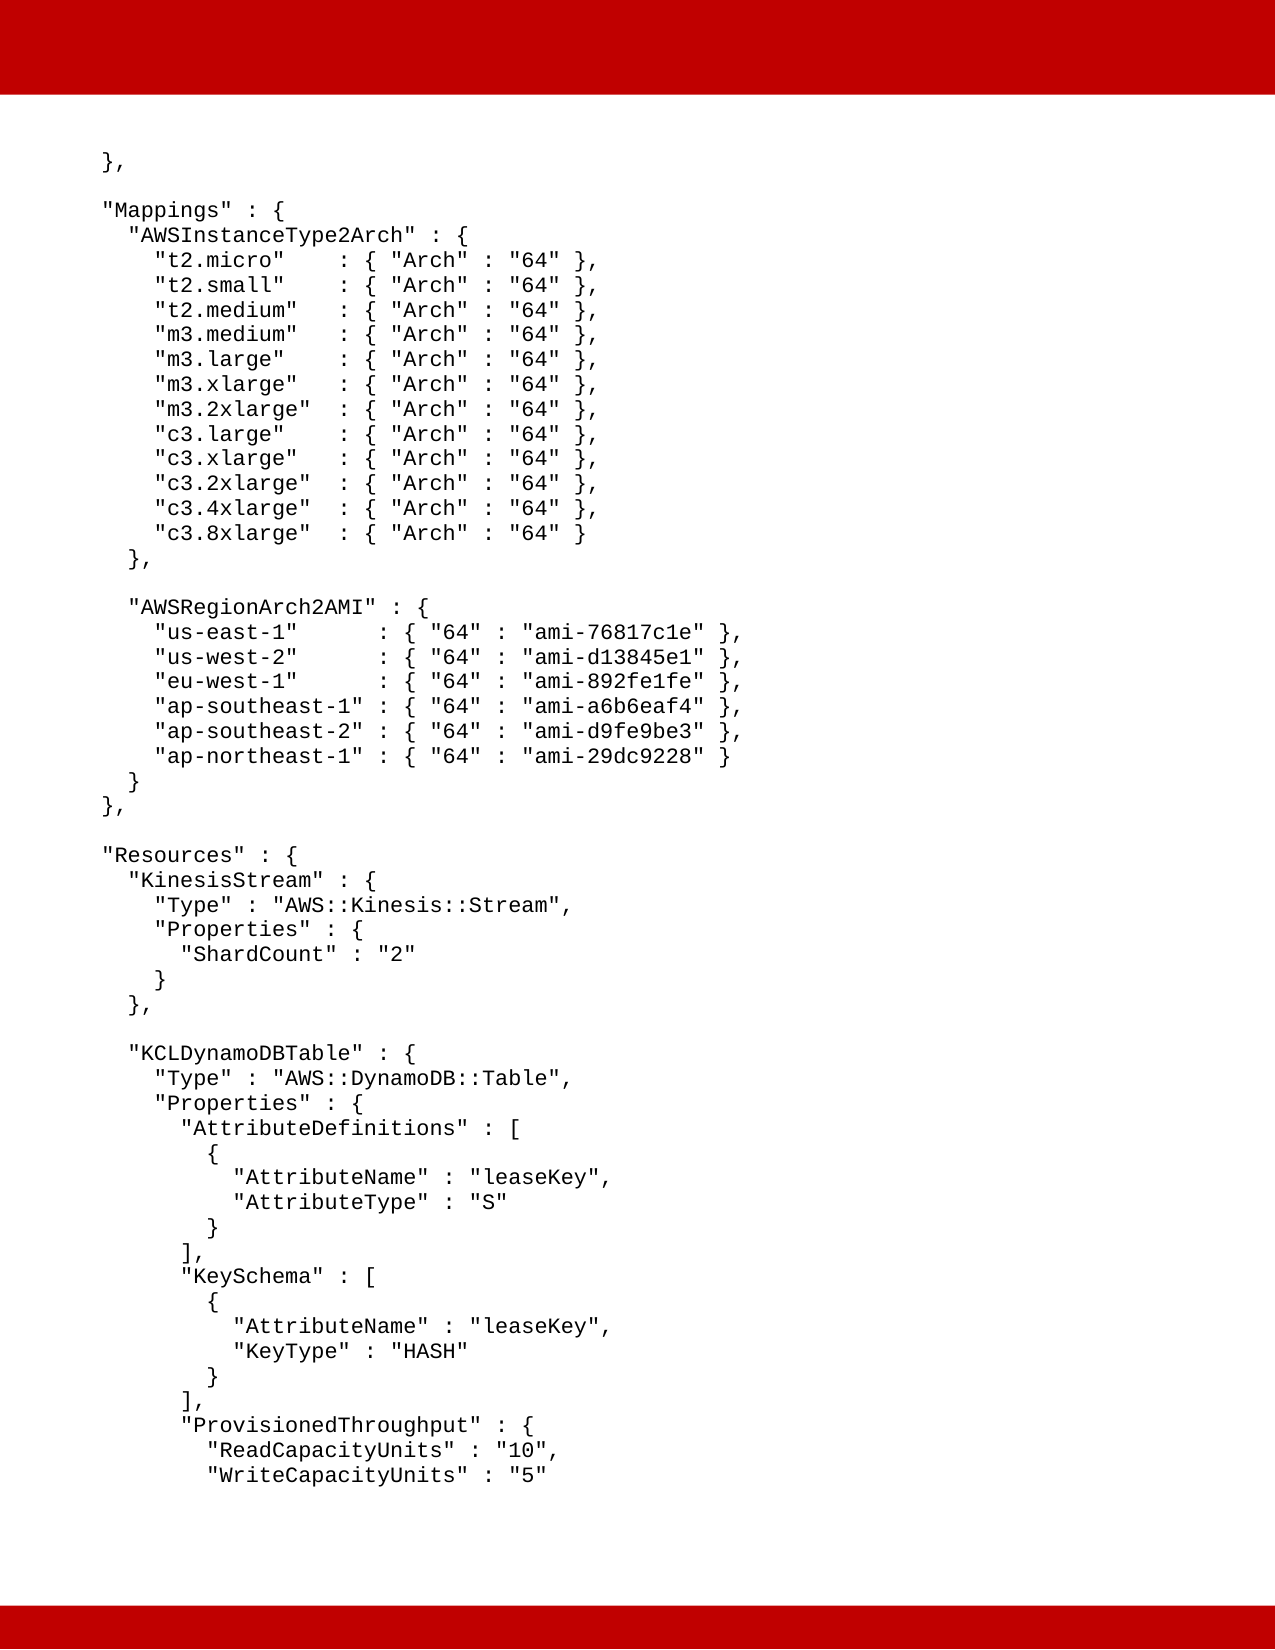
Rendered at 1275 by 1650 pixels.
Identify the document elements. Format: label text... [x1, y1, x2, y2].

text "c3.xlarge" : { "Arch" : "64" }, [75, 447, 1200, 472]
text "Properties" : { [75, 918, 1200, 943]
text "ap-northeast-1" : { "64" : "ami-29dc9228" } [75, 745, 1200, 770]
text "m3.xlarge" : { "Arch" : "64" }, [75, 373, 1200, 398]
text "AWSRegionArch2AMI" : { [75, 596, 1200, 621]
text "m3.2xlarge" : { "Arch" : "64" }, [75, 398, 1200, 423]
text "ap-southeast-2" : { "64" : "ami-d9fe9be3" }, [75, 720, 1200, 745]
text "Type" : "AWS::Kinesis::Stream", [75, 894, 1200, 918]
text "c3.2xlarge" : { "Arch" : "64" }, [75, 472, 1200, 497]
text "m3.large" : { "Arch" : "64" }, [75, 348, 1200, 373]
text "ProvisionedThroughput" : { [75, 1414, 1200, 1439]
text } [75, 968, 1200, 993]
text "AWSInstanceType2Arch" : { [75, 224, 1200, 249]
text "ReadCapacityUnits" : "10", [75, 1439, 1200, 1464]
text "Resources" : { [75, 844, 1200, 869]
text "ap-southeast-1" : { "64" : "ami-a6b6eaf4" }, [75, 695, 1200, 720]
text "m3.medium" : { "Arch" : "64" }, [75, 323, 1200, 348]
text "c3.8xlarge" : { "Arch" : "64" } [75, 522, 1200, 547]
text "KCLDynamoDBTable" : { [75, 1042, 1200, 1067]
text "Properties" : { [75, 1092, 1200, 1117]
text "AttributeName" : "leaseKey", [75, 1166, 1200, 1191]
text }, [75, 150, 1200, 175]
text }, [75, 794, 1200, 819]
text "t2.small" : { "Arch" : "64" }, [75, 274, 1200, 299]
text "AttributeDefinitions" : [ [75, 1117, 1200, 1142]
text "us-west-2" : { "64" : "ami-d13845e1" }, [75, 646, 1200, 671]
text "KinesisStream" : { [75, 869, 1200, 894]
text "eu-west-1" : { "64" : "ami-892fe1fe" }, [75, 671, 1200, 695]
text "ShardCount" : "2" [75, 943, 1200, 968]
text "KeySchema" : [ [75, 1266, 1200, 1290]
text "c3.4xlarge" : { "Arch" : "64" }, [75, 497, 1200, 522]
text } [75, 1216, 1200, 1241]
text } [75, 1365, 1200, 1389]
text { [75, 1142, 1200, 1166]
text "us-east-1" : { "64" : "ami-76817c1e" }, [75, 621, 1200, 646]
text "c3.large" : { "Arch" : "64" }, [75, 423, 1200, 447]
text { [75, 1290, 1200, 1315]
text ], [75, 1389, 1200, 1414]
text }, [75, 993, 1200, 1018]
text } [75, 770, 1200, 794]
text "Mappings" : { [75, 199, 1200, 224]
text "t2.micro" : { "Arch" : "64" }, [75, 249, 1200, 274]
text "KeyType" : "HASH" [75, 1340, 1200, 1365]
text "AttributeType" : "S" [75, 1191, 1200, 1216]
text "Type" : "AWS::DynamoDB::Table", [75, 1067, 1200, 1092]
text "AttributeName" : "leaseKey", [75, 1315, 1200, 1340]
text "WriteCapacityUnits" : "5" [75, 1464, 1200, 1489]
text ], [75, 1241, 1200, 1266]
text "t2.medium" : { "Arch" : "64" }, [75, 299, 1200, 323]
text }, [75, 547, 1200, 571]
